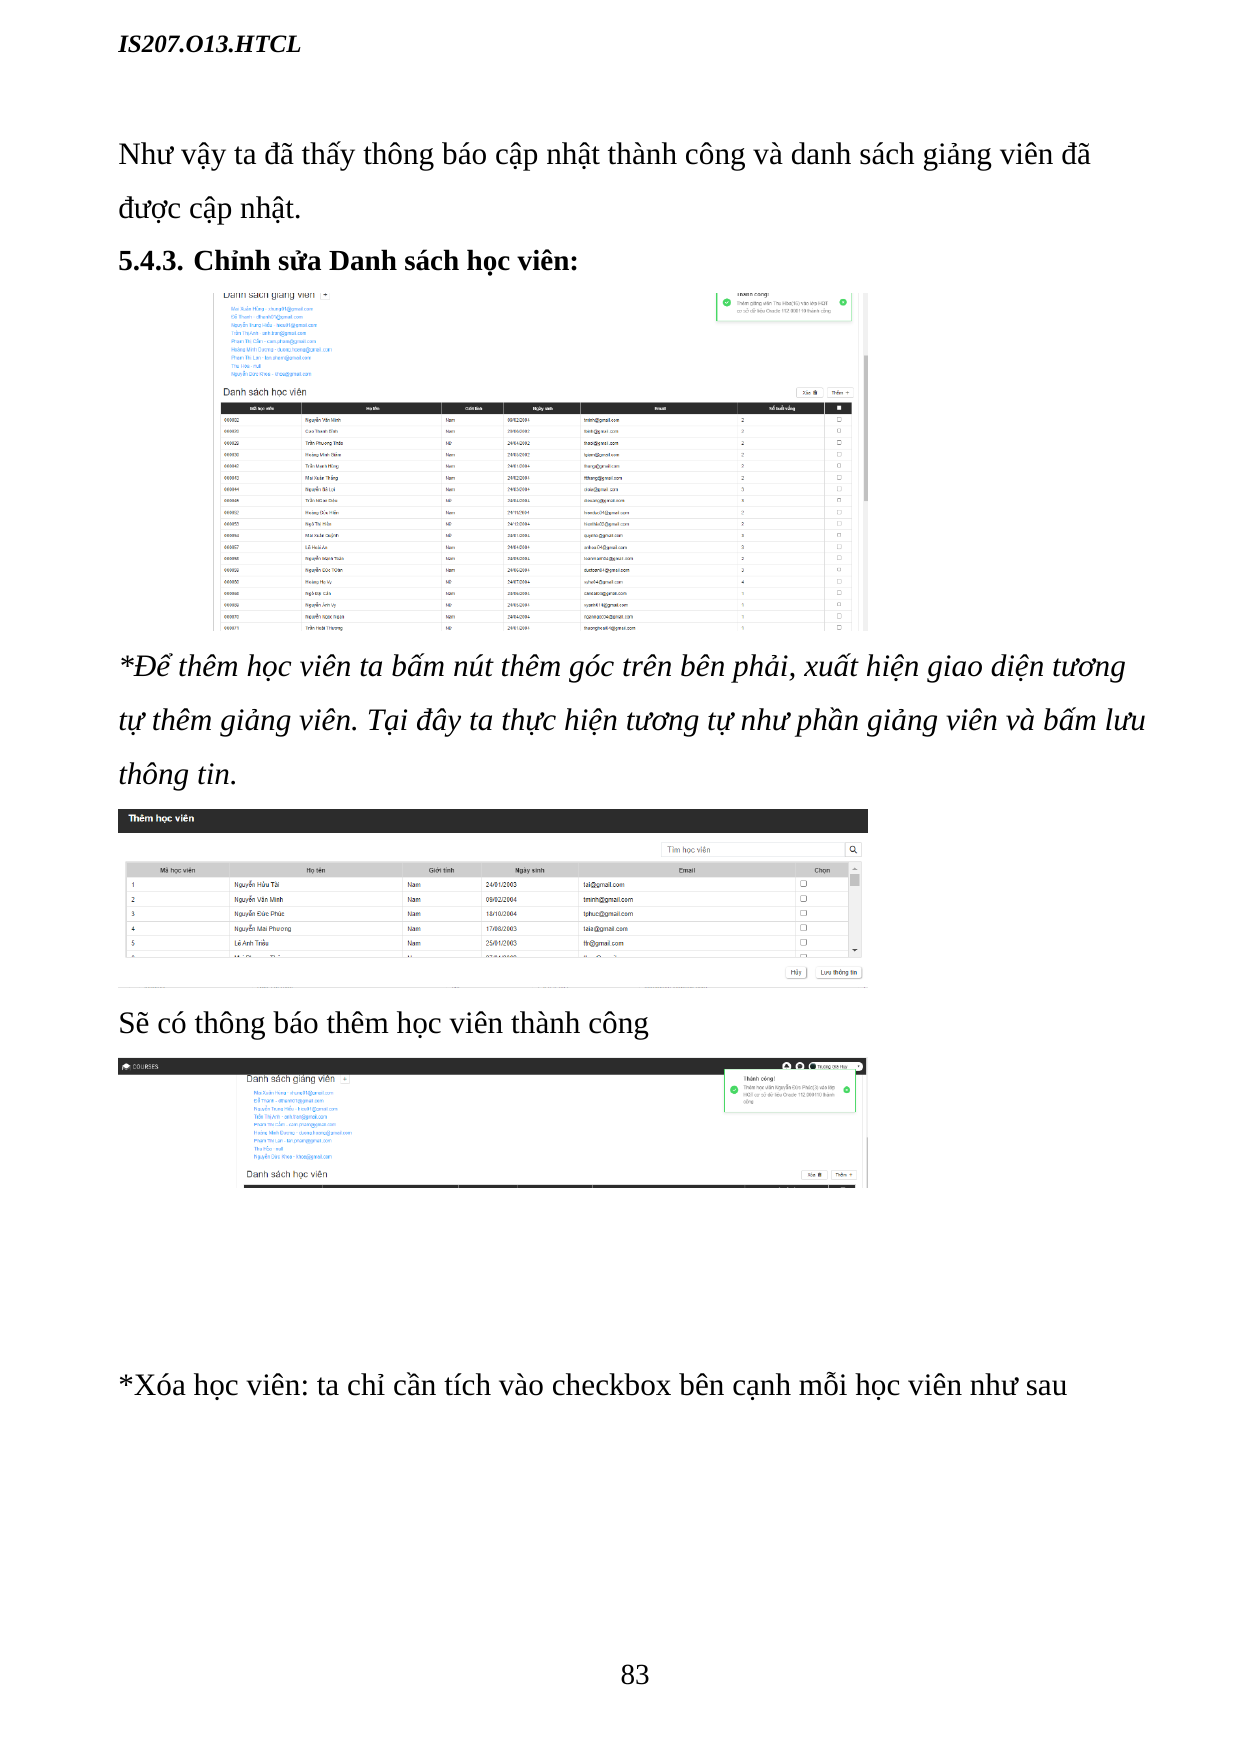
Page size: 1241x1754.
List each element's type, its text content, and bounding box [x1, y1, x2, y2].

text *Để thêm học viên ta bấm nút thêm góc trên bên phải, xuất hiện giao diện tương tự thêm giảng viên. Tại đây ta thực hiện tương tự như phần giảng viên và bấm lưu thông tin. [118, 647, 1152, 791]
text Sẽ có thông báo thêm học viên thành công [118, 1004, 1152, 1040]
text *Xóa học viên: ta chỉ cần tích vào checkbox bên cạnh mỗi học viên như sau [118, 1366, 1152, 1402]
text Như vậy ta đã thấy thông báo cập nhật thành công và danh sách giảng viên đã được cập nhật. [118, 135, 1152, 225]
subtitle Chỉnh sửa Danh sách học viên: [118, 243, 1152, 276]
picture [118, 809, 868, 988]
picture [118, 293, 868, 631]
picture [118, 1057, 868, 1188]
